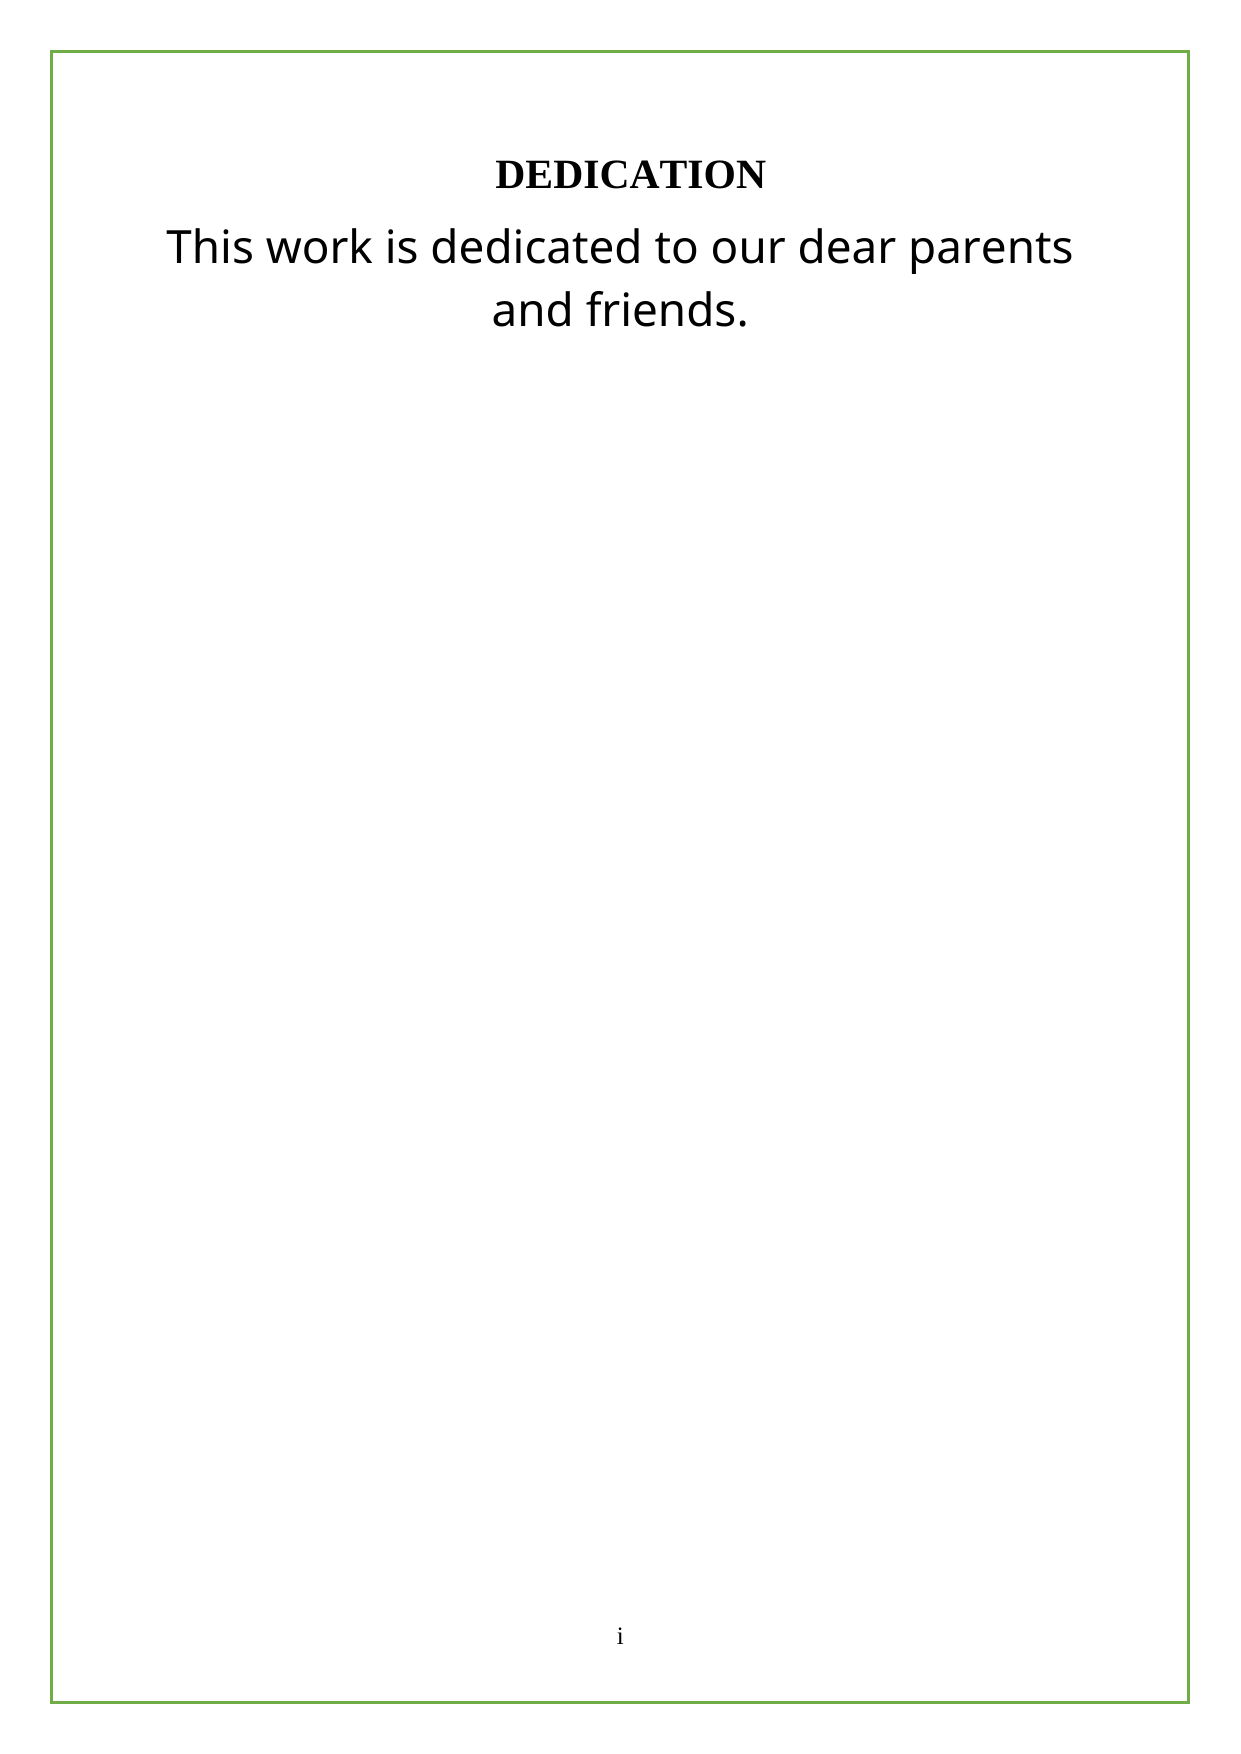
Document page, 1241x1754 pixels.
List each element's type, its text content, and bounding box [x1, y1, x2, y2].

subtitle DEDICATION [150, 150, 1090, 198]
text This work is dedicated to our dear parents and friends. [150, 214, 1090, 339]
